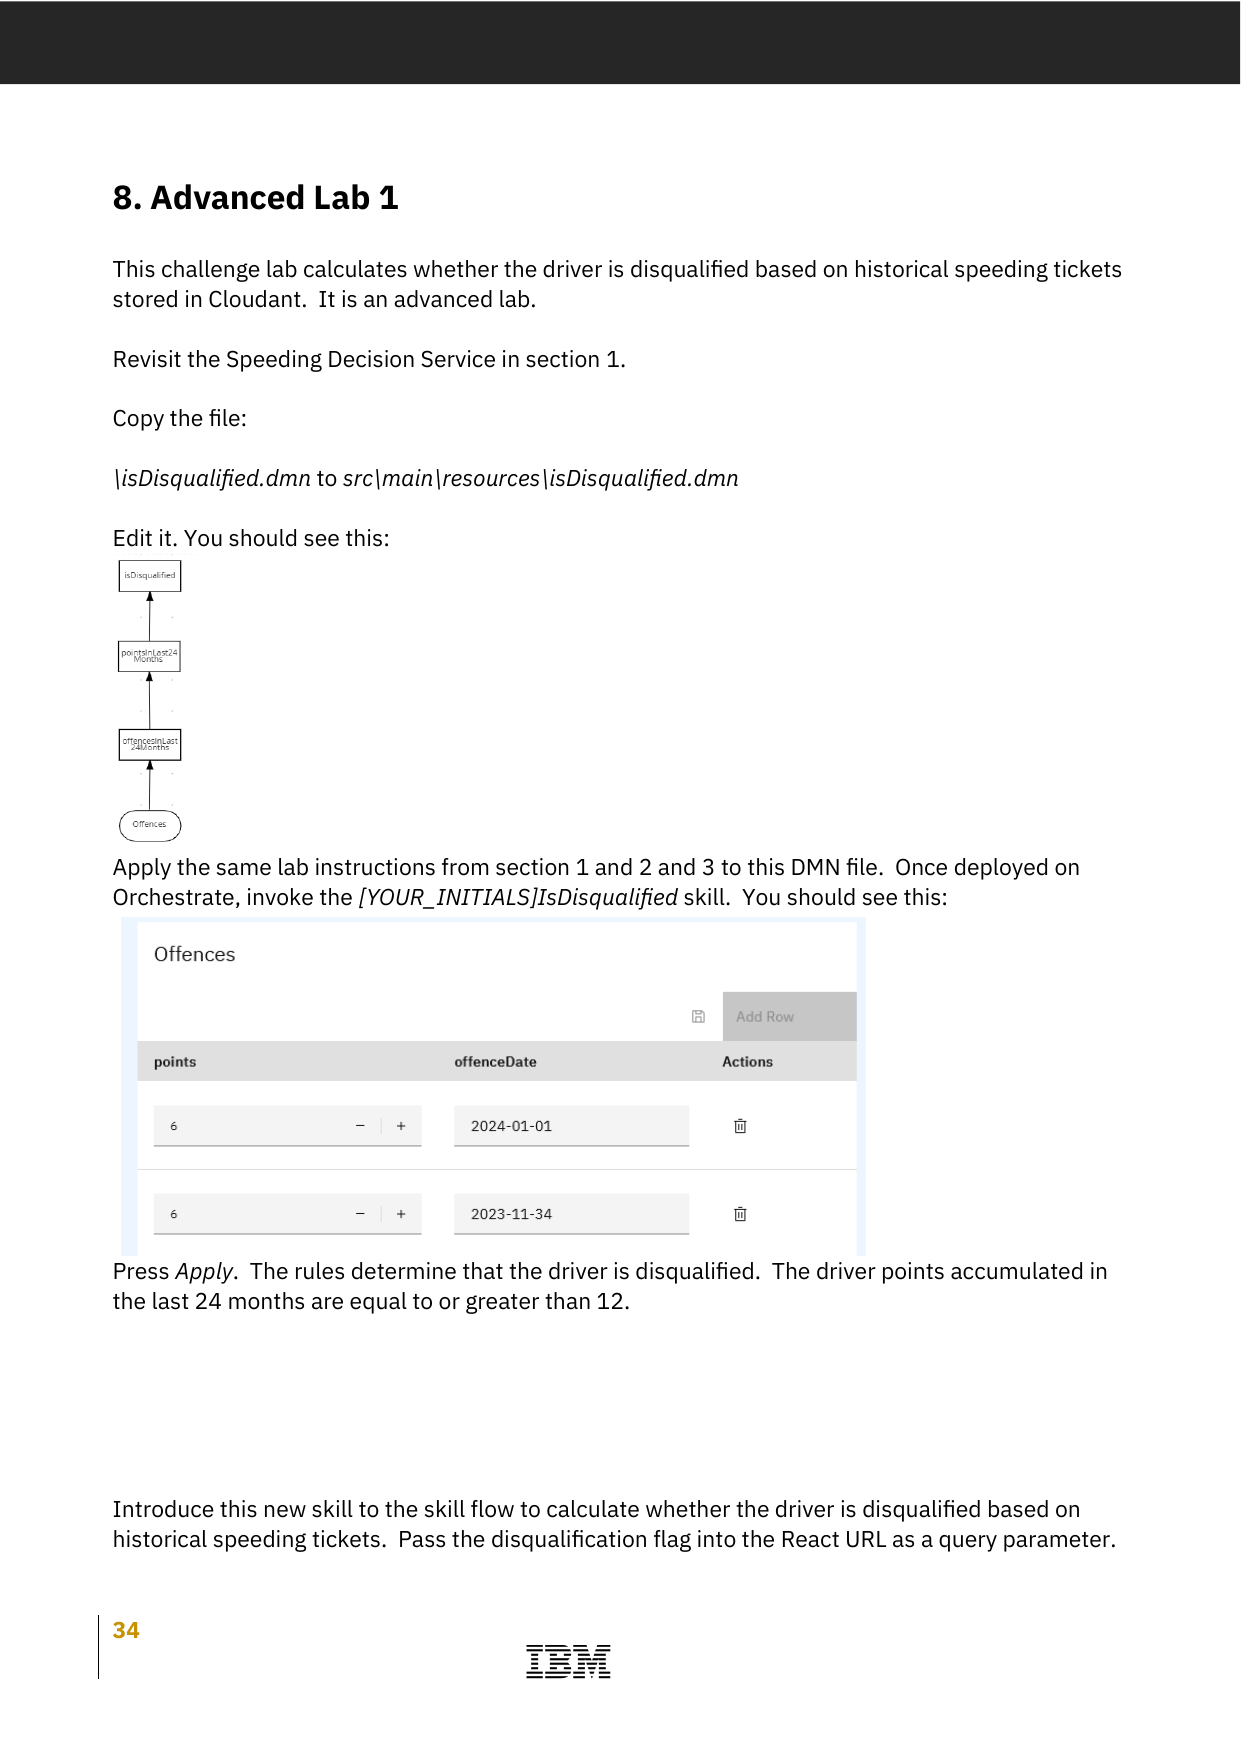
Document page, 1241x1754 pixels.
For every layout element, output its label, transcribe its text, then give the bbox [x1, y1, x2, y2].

picture [526, 1645, 611, 1679]
text Edit it. You should see this: [112, 522, 1128, 552]
picture [112, 552, 202, 853]
text Copy the file: [112, 403, 1128, 433]
text Press Apply. The rules determine that the driver is disqualified. The driver points accumulated in the last 24 months are equal to or greater than 12. [112, 1256, 1128, 1315]
text Apply the same lab instructions from section 1 and 2 and 3 to this DMN file. Once deployed on Orchestrate, invoke the [YOUR_INITIALS]IsDisqualified skill. You should see this: [112, 852, 1128, 912]
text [112, 1494, 1128, 1554]
text \isDisqualified.dmn to src\main\resources\isDisqualified.dmn [112, 463, 1128, 493]
subtitle Advanced Lab 1 [112, 175, 1128, 218]
text Revisit the Speeding Decision Service in section 1. [112, 344, 1128, 373]
text This challenge lab calculates whether the driver is disqualified based on historical speeding tickets stored in Cloudant. It is an advanced lab. [112, 254, 1128, 314]
picture [112, 911, 866, 1256]
